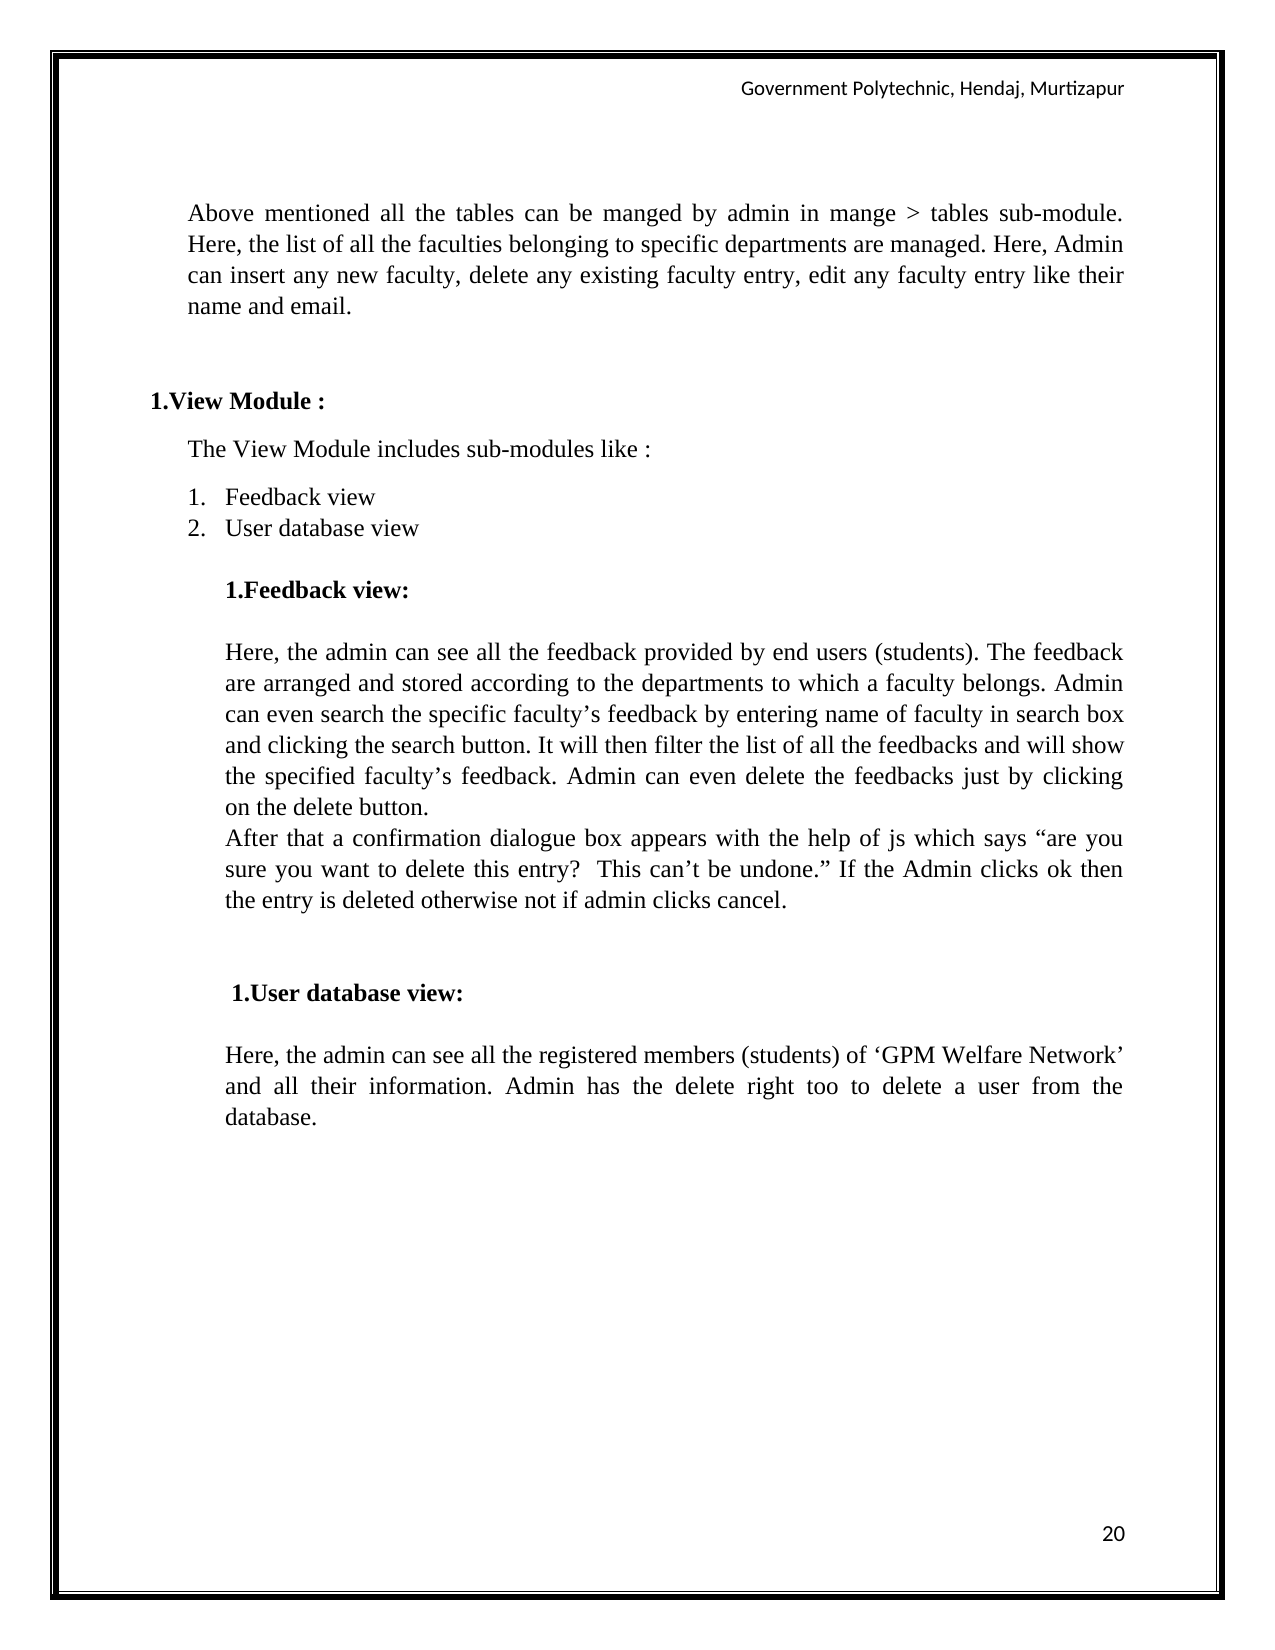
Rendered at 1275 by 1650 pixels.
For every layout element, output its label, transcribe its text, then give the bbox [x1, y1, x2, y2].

text 1.View Module : [150, 386, 1125, 415]
list Here, the admin can see all the registered members (students) of ‘GPM Welfare Network’ and all their information. Admin has the delete right too to delete a user from the database. [225, 1040, 1125, 1131]
list Here, the admin can see all the feedback provided by end users (students). The feedback are arranged and stored according to the departments to which a faculty belongs. Admin can even search the specific faculty’s feedback by entering name of faculty in search box and clicking the search button. It will then filter the list of all the feedbacks and will show the specified faculty’s feedback. Admin can even delete the feedbacks just by clicking on the delete button. [225, 637, 1125, 821]
list User database view [187, 513, 1125, 541]
list 1.User database view: [225, 978, 1125, 1007]
list After that a confirmation dialogue box appears with the help of js which says “are you sure you want to delete this entry? This can’t be undone.” If the Admin clicks ok then the entry is deleted otherwise not if admin clicks cancel. [225, 823, 1125, 914]
text Above mentioned all the tables can be manged by admin in mange > tables sub-module. Here, the list of all the faculties belonging to specific departments are managed. Here, Admin can insert any new faculty, delete any existing faculty entry, edit any faculty entry like their name and email. [187, 198, 1125, 319]
list 1.Feedback view: [225, 575, 1125, 603]
text The View Module includes sub-modules like : [187, 434, 1125, 463]
list Feedback view [187, 482, 1125, 510]
